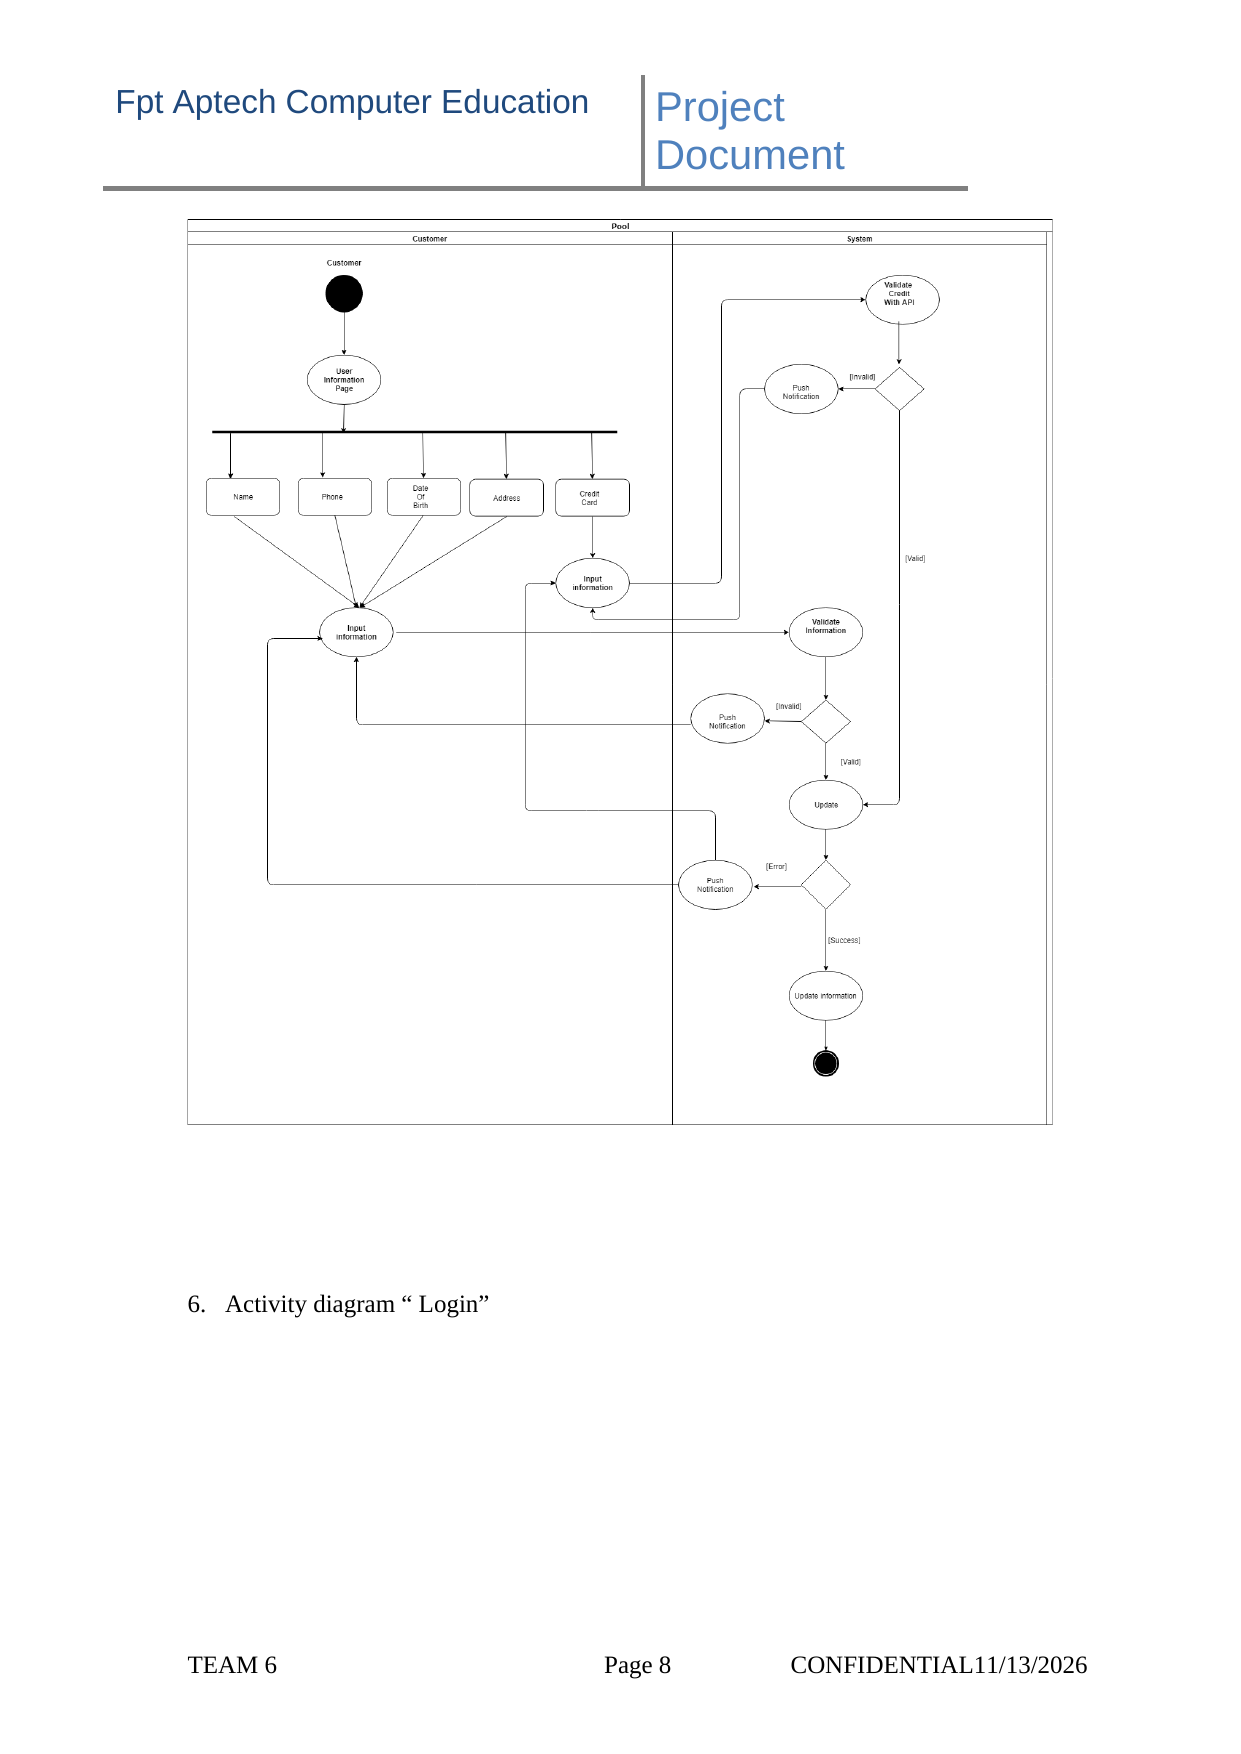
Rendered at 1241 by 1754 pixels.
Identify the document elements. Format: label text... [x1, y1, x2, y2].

list Activity diagram “ Login” [187, 1289, 1053, 1318]
picture [187, 219, 1053, 1125]
